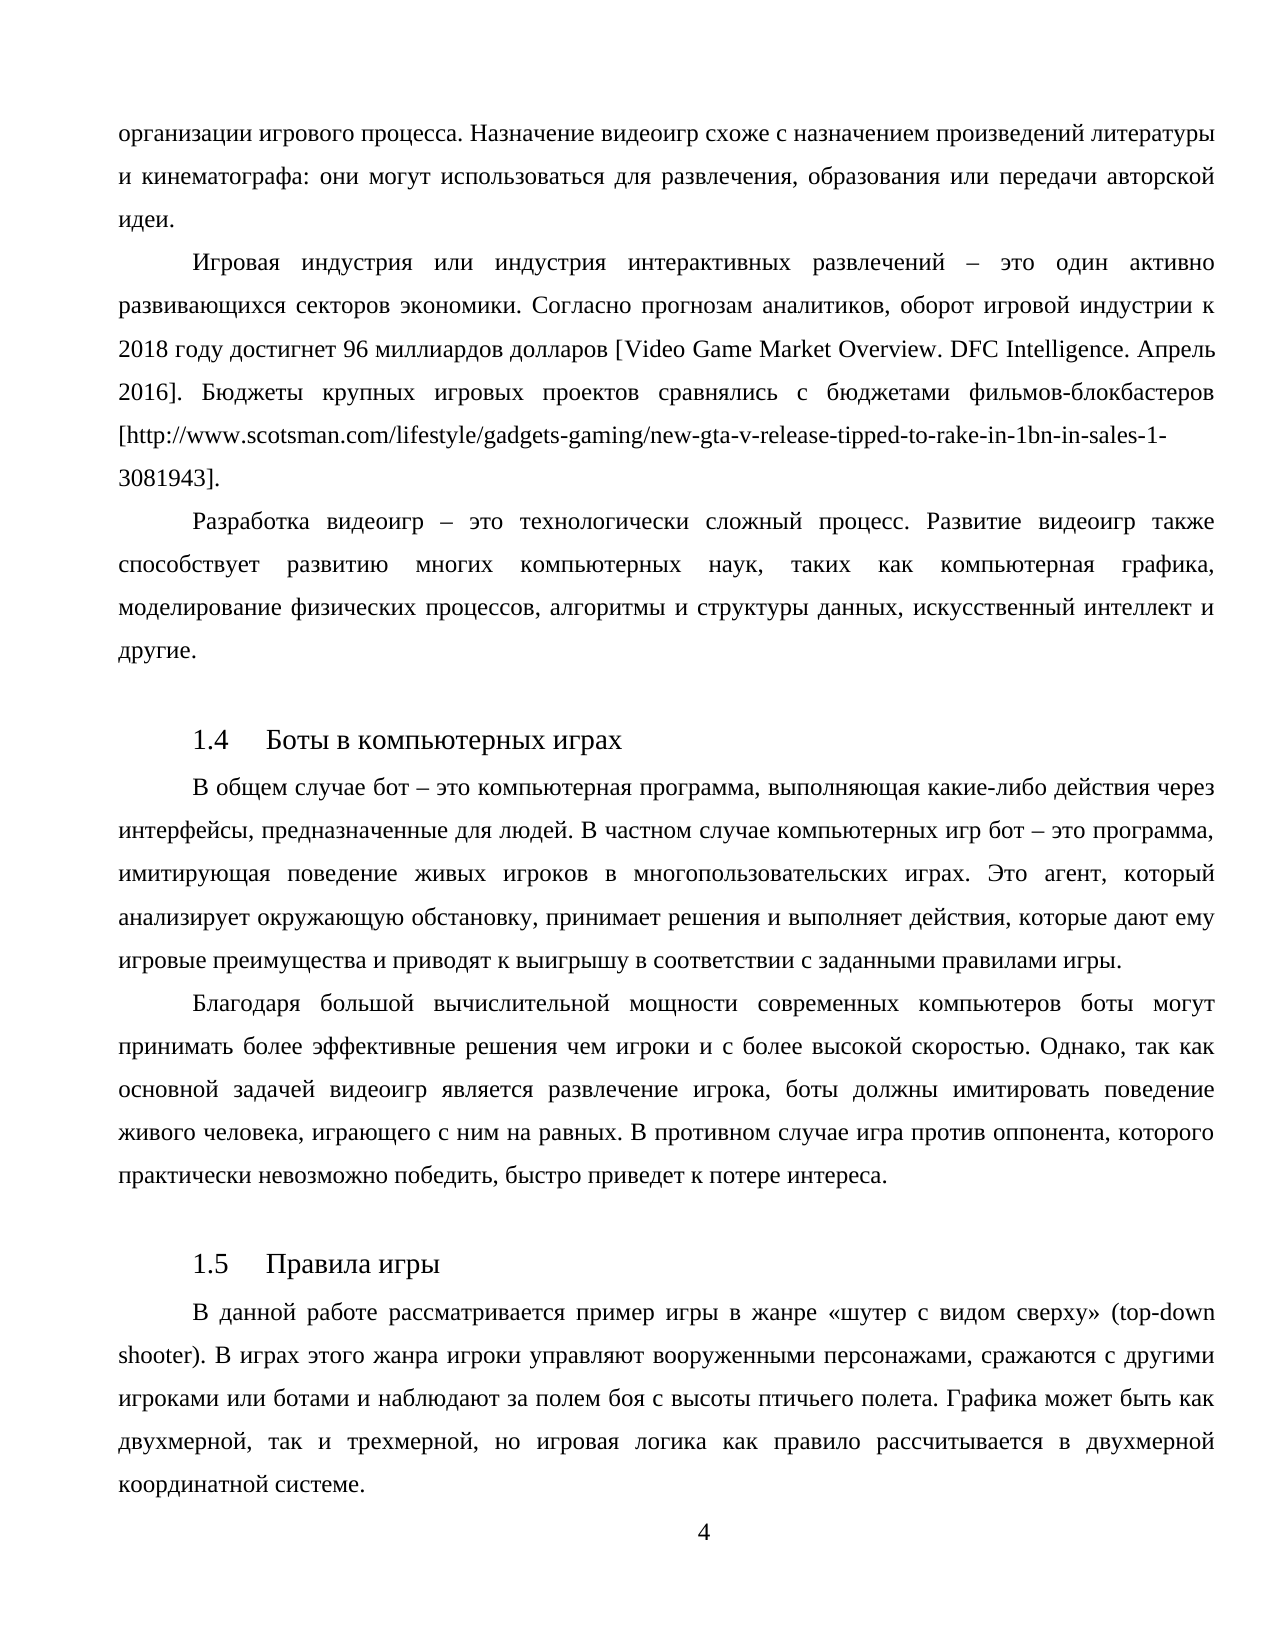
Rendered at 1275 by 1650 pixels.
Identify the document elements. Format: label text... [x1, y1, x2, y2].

text В данной работе рассматривается пример игры в жанре «шутер с видом сверху» (top-down shooter). В играх этого жанра игроки управляют вооруженными персонажами, сражаются с другими игроками или ботами и наблюдают за полем боя с высоты птичьего полета. Графика может быть как двухмерной, так и трехмерной, но игровая логика как правило рассчитывается в двухмерной координатной системе. [118, 1297, 1216, 1498]
subtitle Правила игры [118, 1247, 1216, 1280]
text Благодаря большой вычислительной мощности современных компьютеров боты могут принимать более эффективные решения чем игроки и с более высокой скоростью. Однако, так как основной задачей видеоигр является развлечение игрока, боты должны имитировать поведение живого человека, играющего с ним на равных. В противном случае игра против оппонента, которого практически невозможно победить, быстро приведет к потере интереса. [118, 988, 1216, 1189]
text В общем случае бот – это компьютерная программа, выполняющая какие-либо действия через интерфейсы, предназначенные для людей. В частном случае компьютерных игр бот – это программа, имитирующая поведение живых игроков в многопользовательских играх. Это агент, который анализирует окружающую обстановку, принимает решения и выполняет действия, которые дают ему игровые преимущества и приводят к выигрышу в соответствии с заданными правилами игры. [118, 772, 1216, 973]
subtitle Боты в компьютерных играх [118, 722, 1216, 755]
text Разработка видеоигр – это технологически сложный процесс. Развитие видеоигр также способствует развитию многих компьютерных наук, таких как компьютерная графика, моделирование физических процессов, алгоритмы и структуры данных, искусственный интеллект и другие. [118, 506, 1216, 664]
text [118, 118, 1216, 233]
text Игровая индустрия или индустрия интерактивных развлечений – это один активно развивающихся секторов экономики. Согласно прогнозам аналитиков, оборот игровой индустрии к 2018 году достигнет 96 миллиардов долларов [Video Game Market Overview. DFC Intelligence. Апрель 2016]. Бюджеты крупных игровых проектов сравнялись с бюджетами фильмов-блокбастеров [http://www.scotsman.com/lifestyle/gadgets-gaming/new-gta-v-release-tipped-to-rake-in-1bn-in-sales-1-3081943]. [118, 247, 1216, 492]
